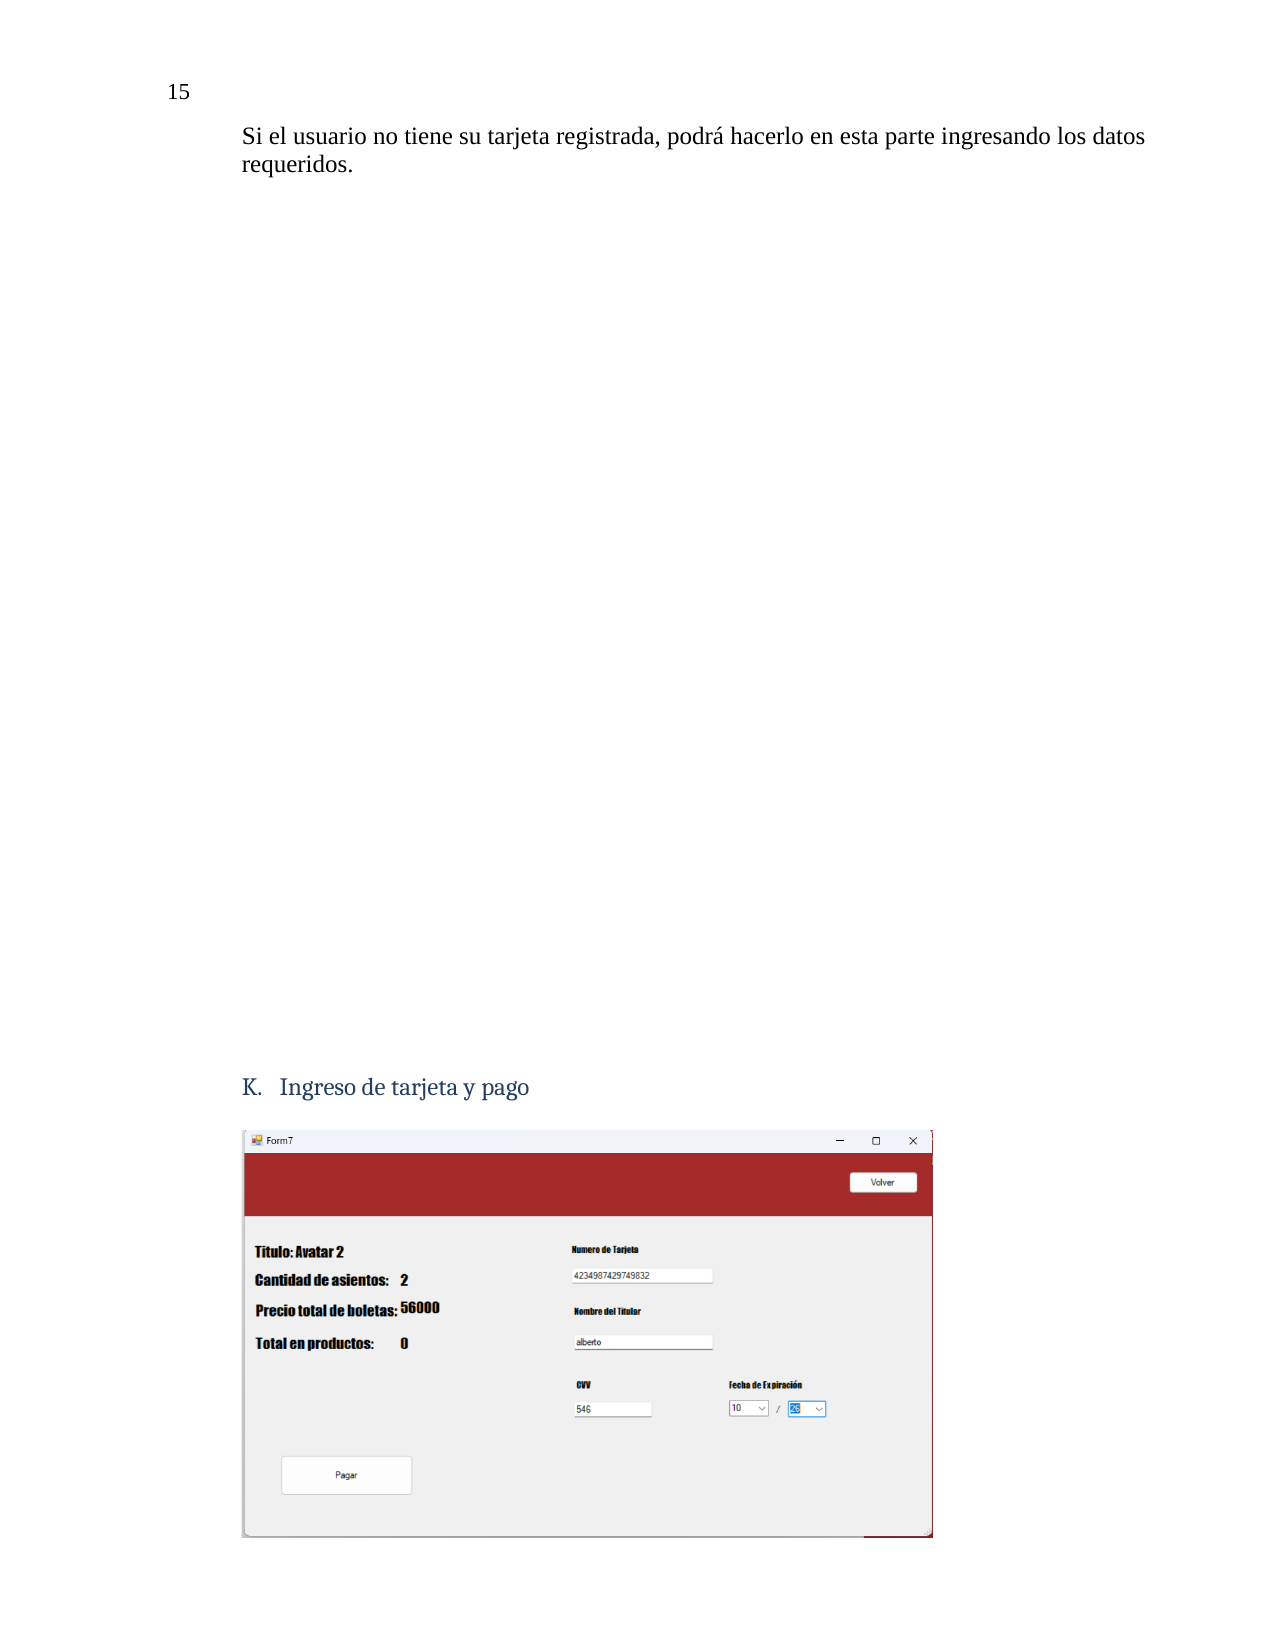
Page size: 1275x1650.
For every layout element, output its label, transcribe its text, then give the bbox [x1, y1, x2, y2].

list Ingreso de tarjeta y pago [242, 1073, 1246, 1102]
text Si el usuario no tiene su tarjeta registrada, podrá hacerlo en esta parte ingresando los datos requeridos. [242, 121, 1246, 178]
picture [241, 1130, 933, 1538]
